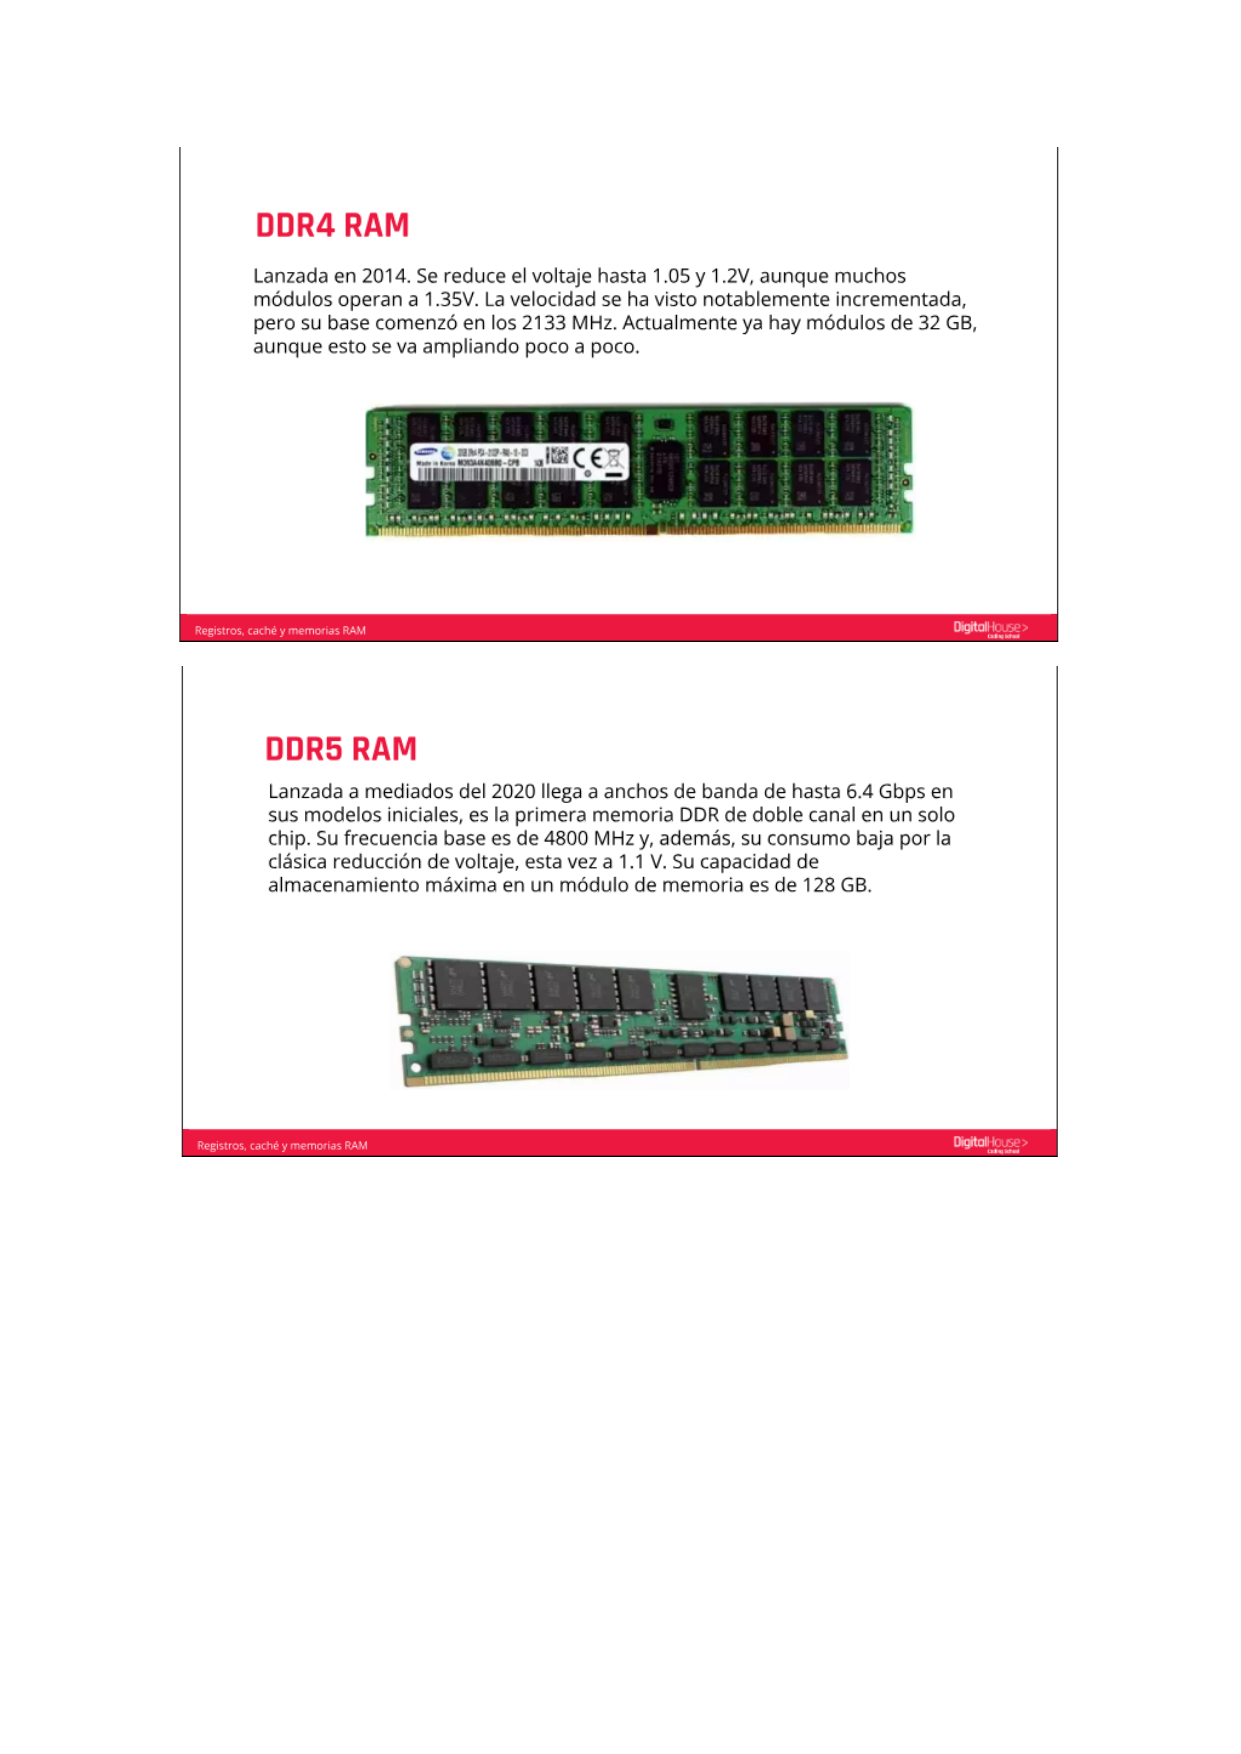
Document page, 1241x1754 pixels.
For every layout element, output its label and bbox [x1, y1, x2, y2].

picture [177, 147, 1062, 642]
picture [177, 666, 1064, 1157]
